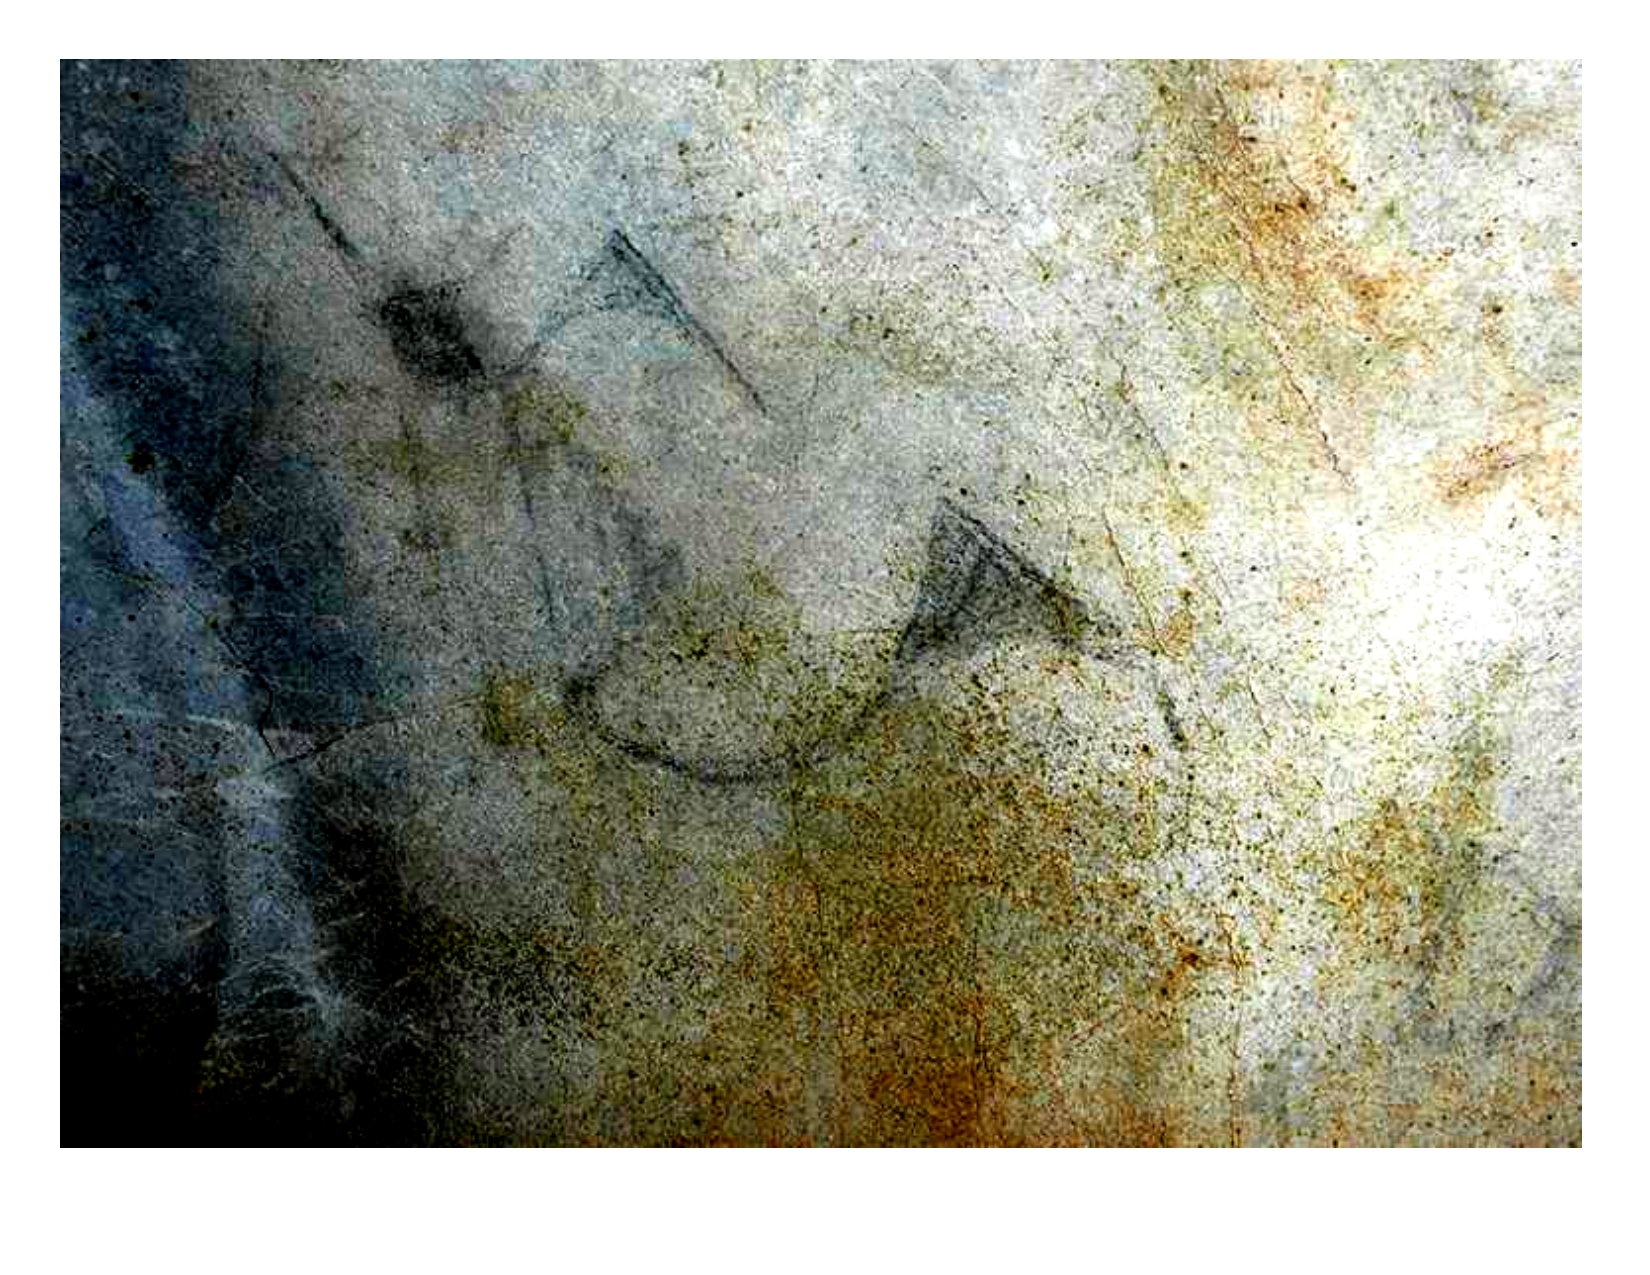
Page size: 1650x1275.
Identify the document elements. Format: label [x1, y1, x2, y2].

picture [60, 60, 1582, 1148]
